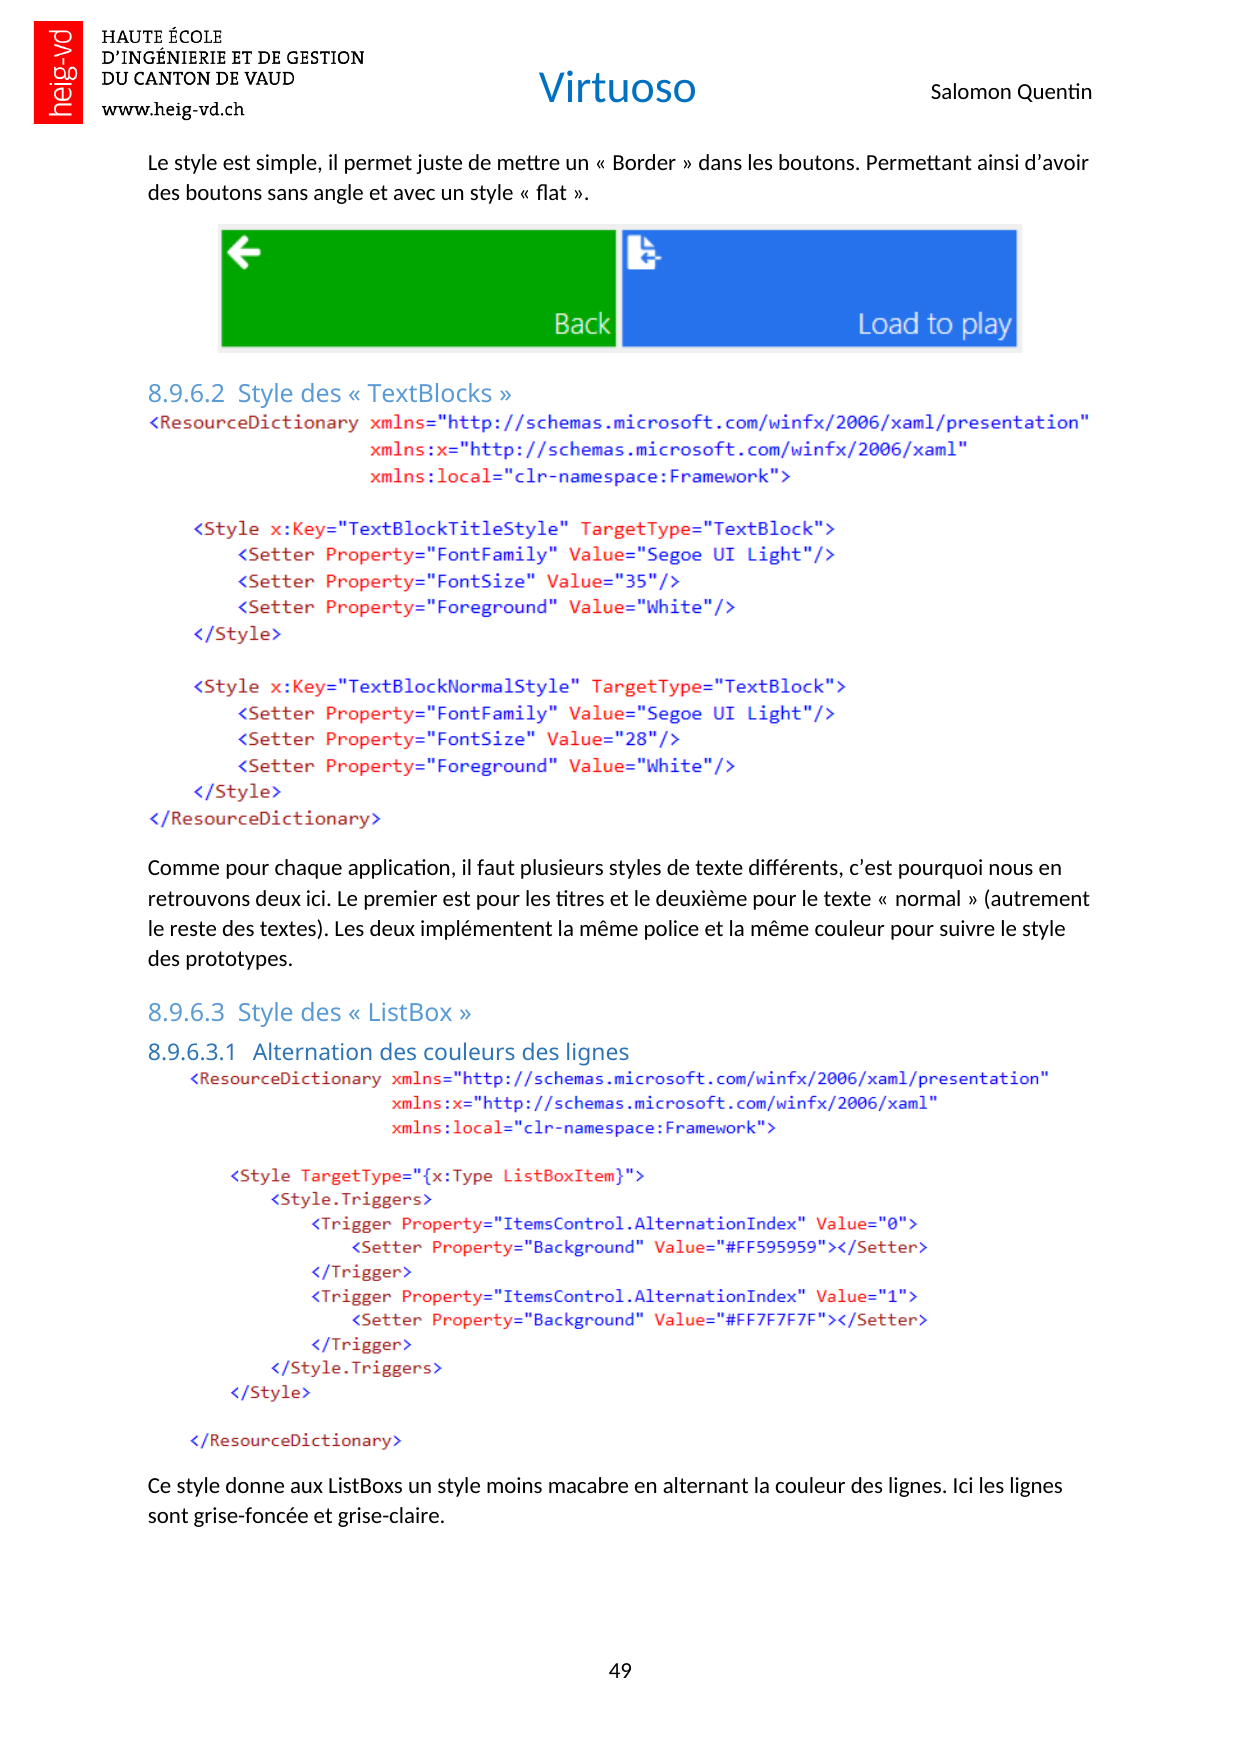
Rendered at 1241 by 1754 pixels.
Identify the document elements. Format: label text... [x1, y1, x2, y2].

text Ce style donne aux ListBoxs un style moins macabre en alternant la couleur des lignes. Ici les lignes sont grise-foncée et grise-claire. [148, 1471, 1093, 1529]
subtitle Alternation des couleurs des lignes [148, 1036, 1093, 1067]
picture [189, 1069, 1051, 1452]
picture [217, 224, 1023, 353]
subtitle Style des « ListBox » [148, 995, 1093, 1029]
text Le style est simple, il permet juste de mettre un « Border » dans les boutons. Permettant ainsi d’avoir des boutons sans angle et avec un style « flat ». [148, 148, 1093, 206]
text Comme pour chaque application, il faut plusieurs styles de texte différents, c’est pourquoi nous en retrouvons deux ici. Le premier est pour les titres et le deuxième pour le texte « normal » (autrement le reste des textes). Les deux implémentent la même police et la même couleur pour suivre le style des prototypes. [148, 853, 1093, 972]
picture [147, 412, 1093, 835]
subtitle Style des « TextBlocks » [148, 376, 1093, 410]
picture [33, 21, 364, 124]
